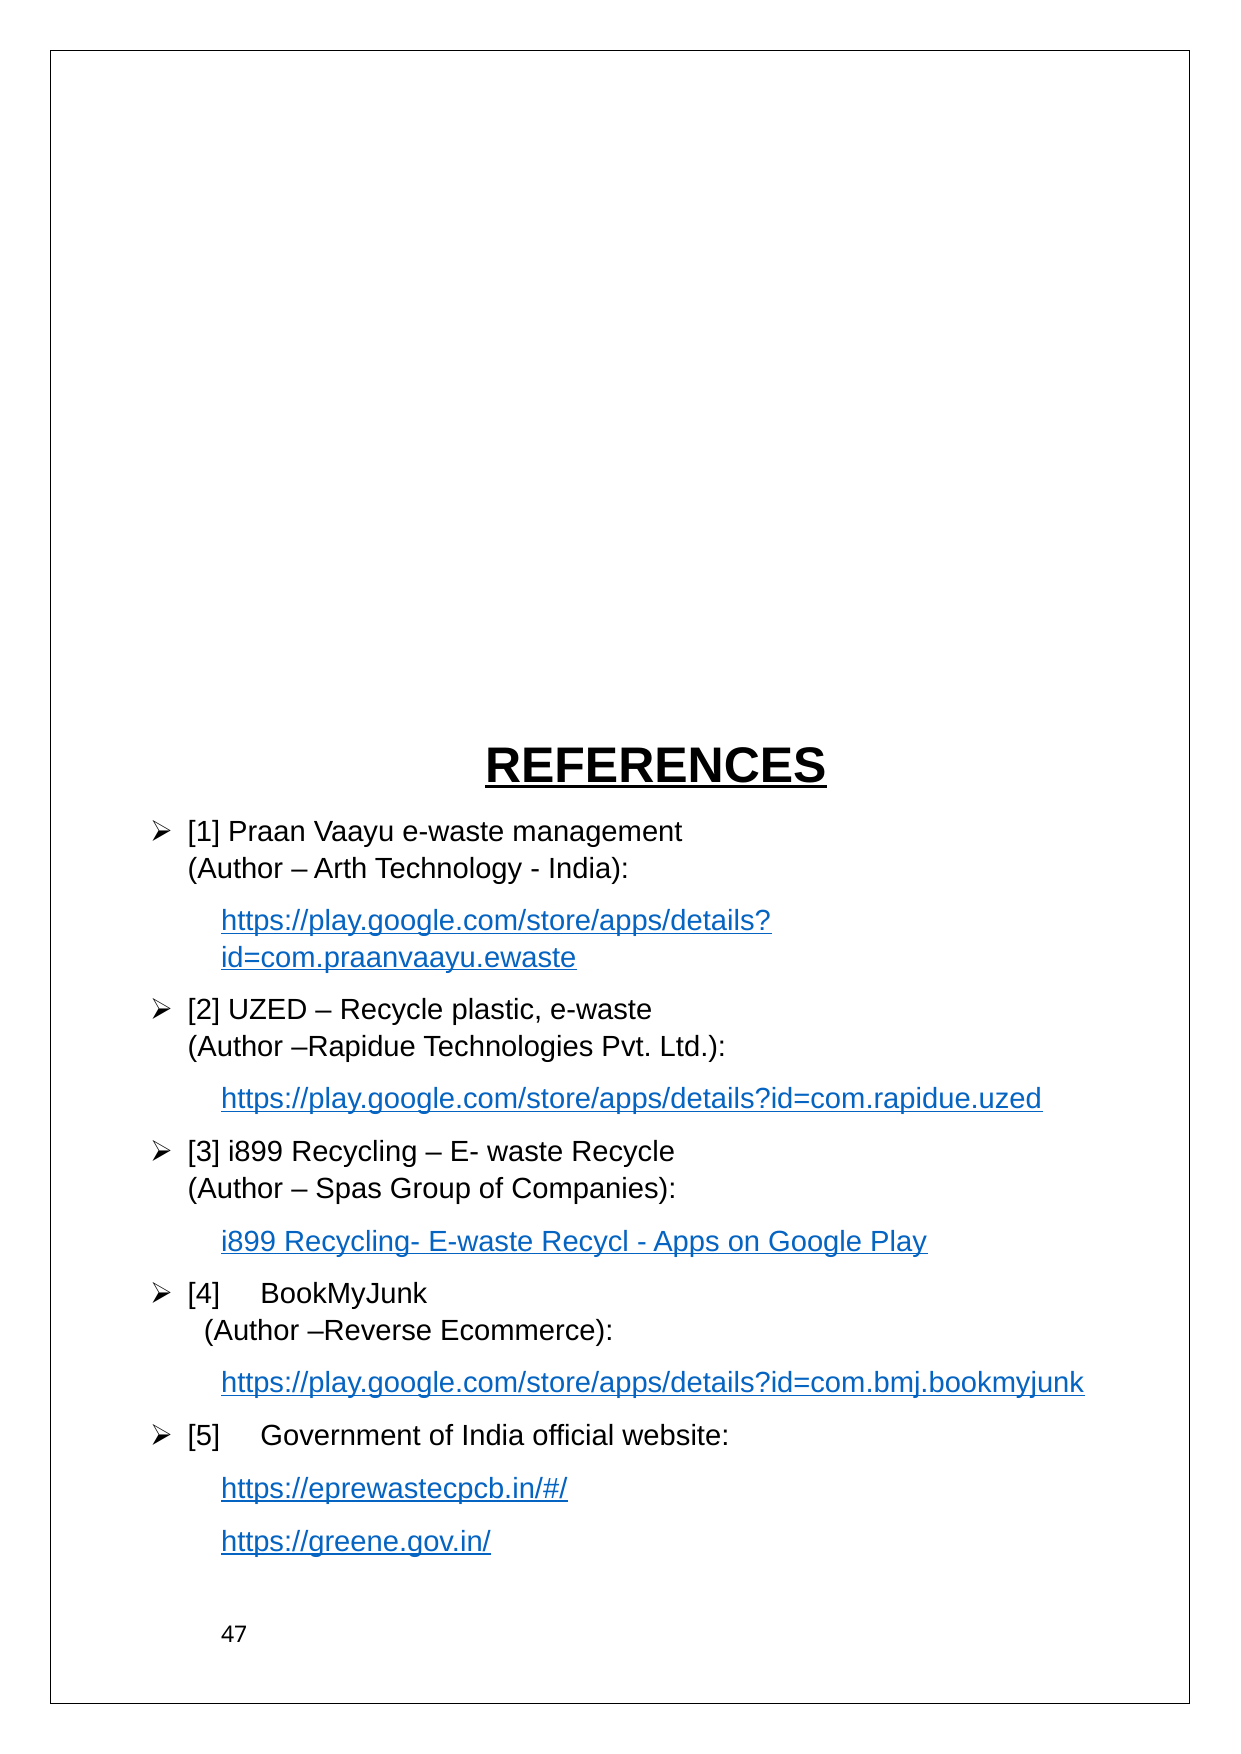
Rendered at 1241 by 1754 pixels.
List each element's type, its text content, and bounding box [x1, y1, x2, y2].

list [2] UZED – Recycle plastic, e-waste [150, 992, 1090, 1026]
list [5] Government of India official website: [150, 1418, 1090, 1452]
text https://play.google.com/store/apps/details?id=com.praanvaayu.ewaste [221, 903, 1090, 973]
text https://eprewastecpcb.in/#/ [221, 1471, 1090, 1505]
text https://greene.gov.in/ [221, 1524, 1090, 1558]
list (Author – Arth Technology - India): [187, 851, 1090, 884]
text REFERENCES [221, 736, 1090, 793]
text https://play.google.com/store/apps/details?id=com.rapidue.uzed [221, 1082, 1090, 1115]
list [1] Praan Vaayu e-waste management [150, 814, 1090, 848]
list (Author –Rapidue Technologies Pvt. Ltd.): [187, 1029, 1090, 1062]
text https://play.google.com/store/apps/details?id=com.bmj.bookmyjunk [221, 1366, 1090, 1399]
list [3] i899 Recycling – E- waste Recycle [150, 1134, 1090, 1168]
text i899 Recycling- E-waste Recycl - Apps on Google Play [221, 1223, 1090, 1257]
list (Author –Reverse Ecommerce): [187, 1313, 1090, 1346]
list [4] BookMyJunk [150, 1276, 1090, 1310]
list (Author – Spas Group of Companies): [187, 1171, 1090, 1204]
